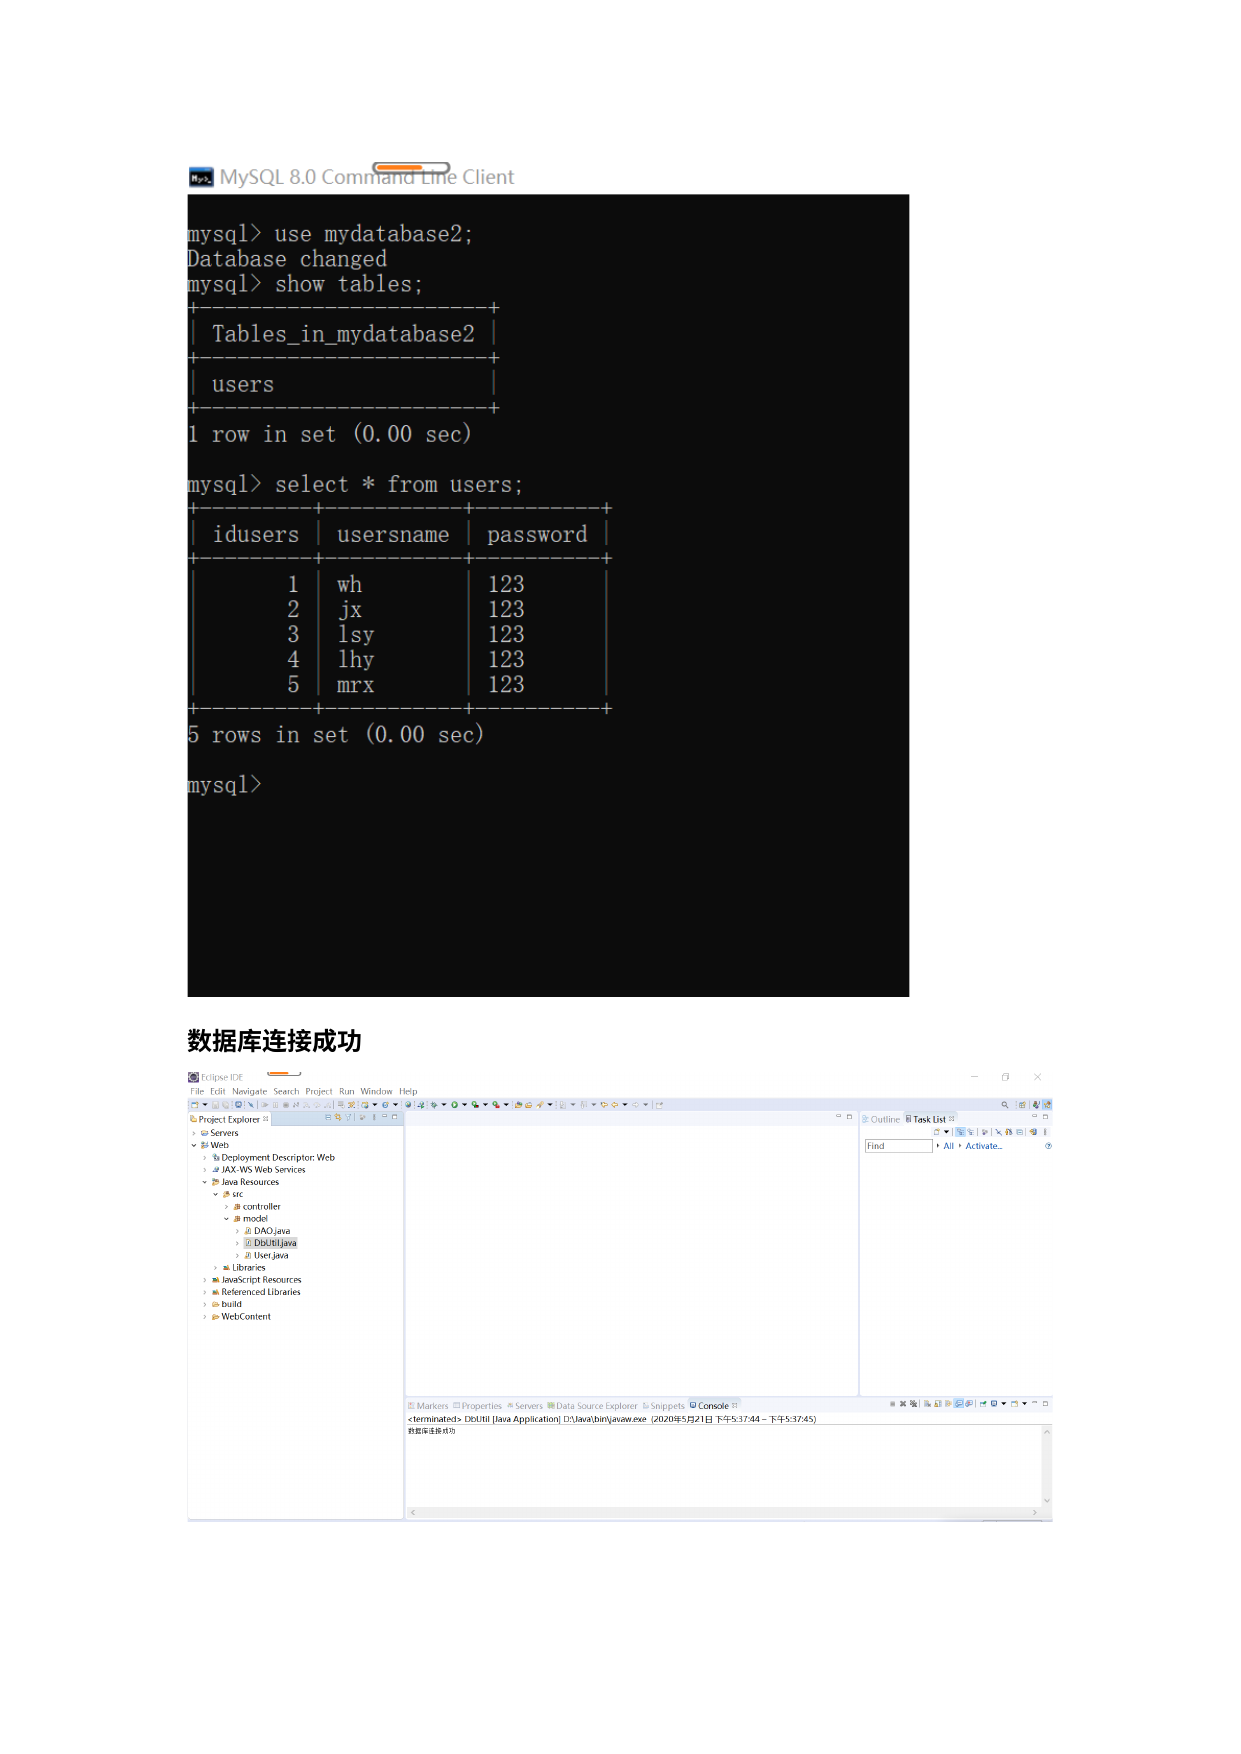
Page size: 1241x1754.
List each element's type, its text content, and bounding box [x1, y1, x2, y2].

picture [187, 1072, 1053, 1522]
text 数据库连接成功 [187, 1007, 1053, 1072]
picture [187, 162, 910, 997]
